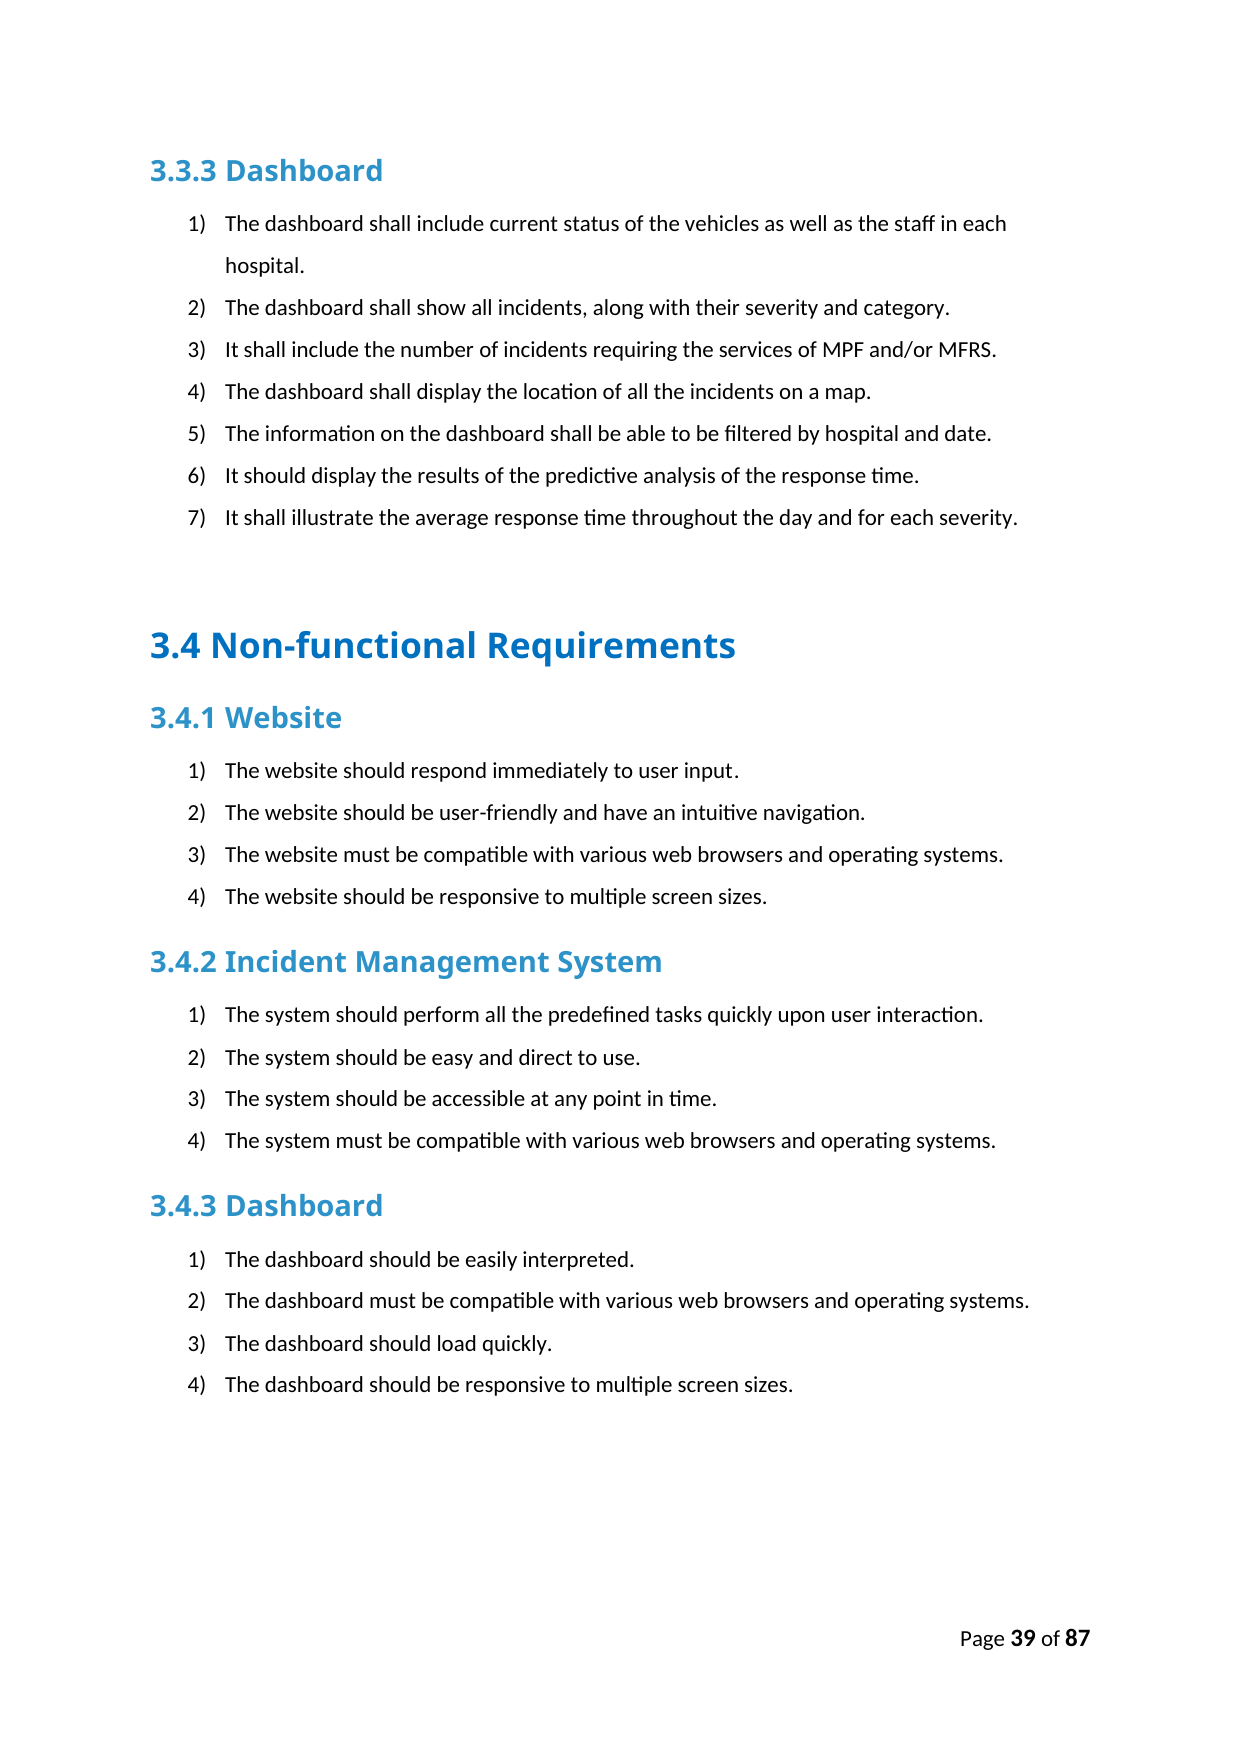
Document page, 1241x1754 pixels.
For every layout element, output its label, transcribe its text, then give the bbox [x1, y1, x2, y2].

list The website should be user-friendly and have an intuitive navigation. [187, 798, 1090, 827]
list The dashboard shall include current status of the vehicles as well as the staff in each hospital. [187, 209, 1090, 279]
list The dashboard should be easily interpreted. [187, 1245, 1090, 1273]
subtitle Incident Management System [150, 941, 1090, 981]
list The system should perform all the predefined tasks quickly upon user interaction. [187, 1001, 1090, 1029]
list The system must be compatible with various web browsers and operating systems. [187, 1127, 1090, 1154]
list The system should be easy and direct to use. [187, 1043, 1090, 1071]
subtitle Dashboard [150, 150, 1090, 190]
subtitle Non-functional Requirements [150, 621, 1090, 669]
list It shall include the number of incidents requiring the services of MPF and/or MFRS. [187, 335, 1090, 363]
list It shall illustrate the average response time throughout the day and for each severity. [187, 503, 1090, 531]
list The website should respond immediately to user input. [187, 757, 1090, 784]
list The system should be accessible at any point in time. [187, 1084, 1090, 1113]
list The dashboard shall display the location of all the incidents on a map. [187, 377, 1090, 405]
list The dashboard should be responsive to multiple screen sizes. [187, 1371, 1090, 1399]
list The website should be responsive to multiple screen sizes. [187, 882, 1090, 911]
list The information on the dashboard shall be able to be filtered by hospital and date. [187, 419, 1090, 447]
list The dashboard should load quickly. [187, 1329, 1090, 1357]
list The dashboard must be compatible with various web browsers and operating systems. [187, 1287, 1090, 1315]
list The dashboard shall show all incidents, along with their severity and category. [187, 293, 1090, 321]
list It should display the results of the predictive analysis of the response time. [187, 461, 1090, 489]
subtitle Dashboard [150, 1185, 1090, 1225]
subtitle Website [150, 697, 1090, 737]
list The website must be compatible with various web browsers and operating systems. [187, 841, 1090, 868]
